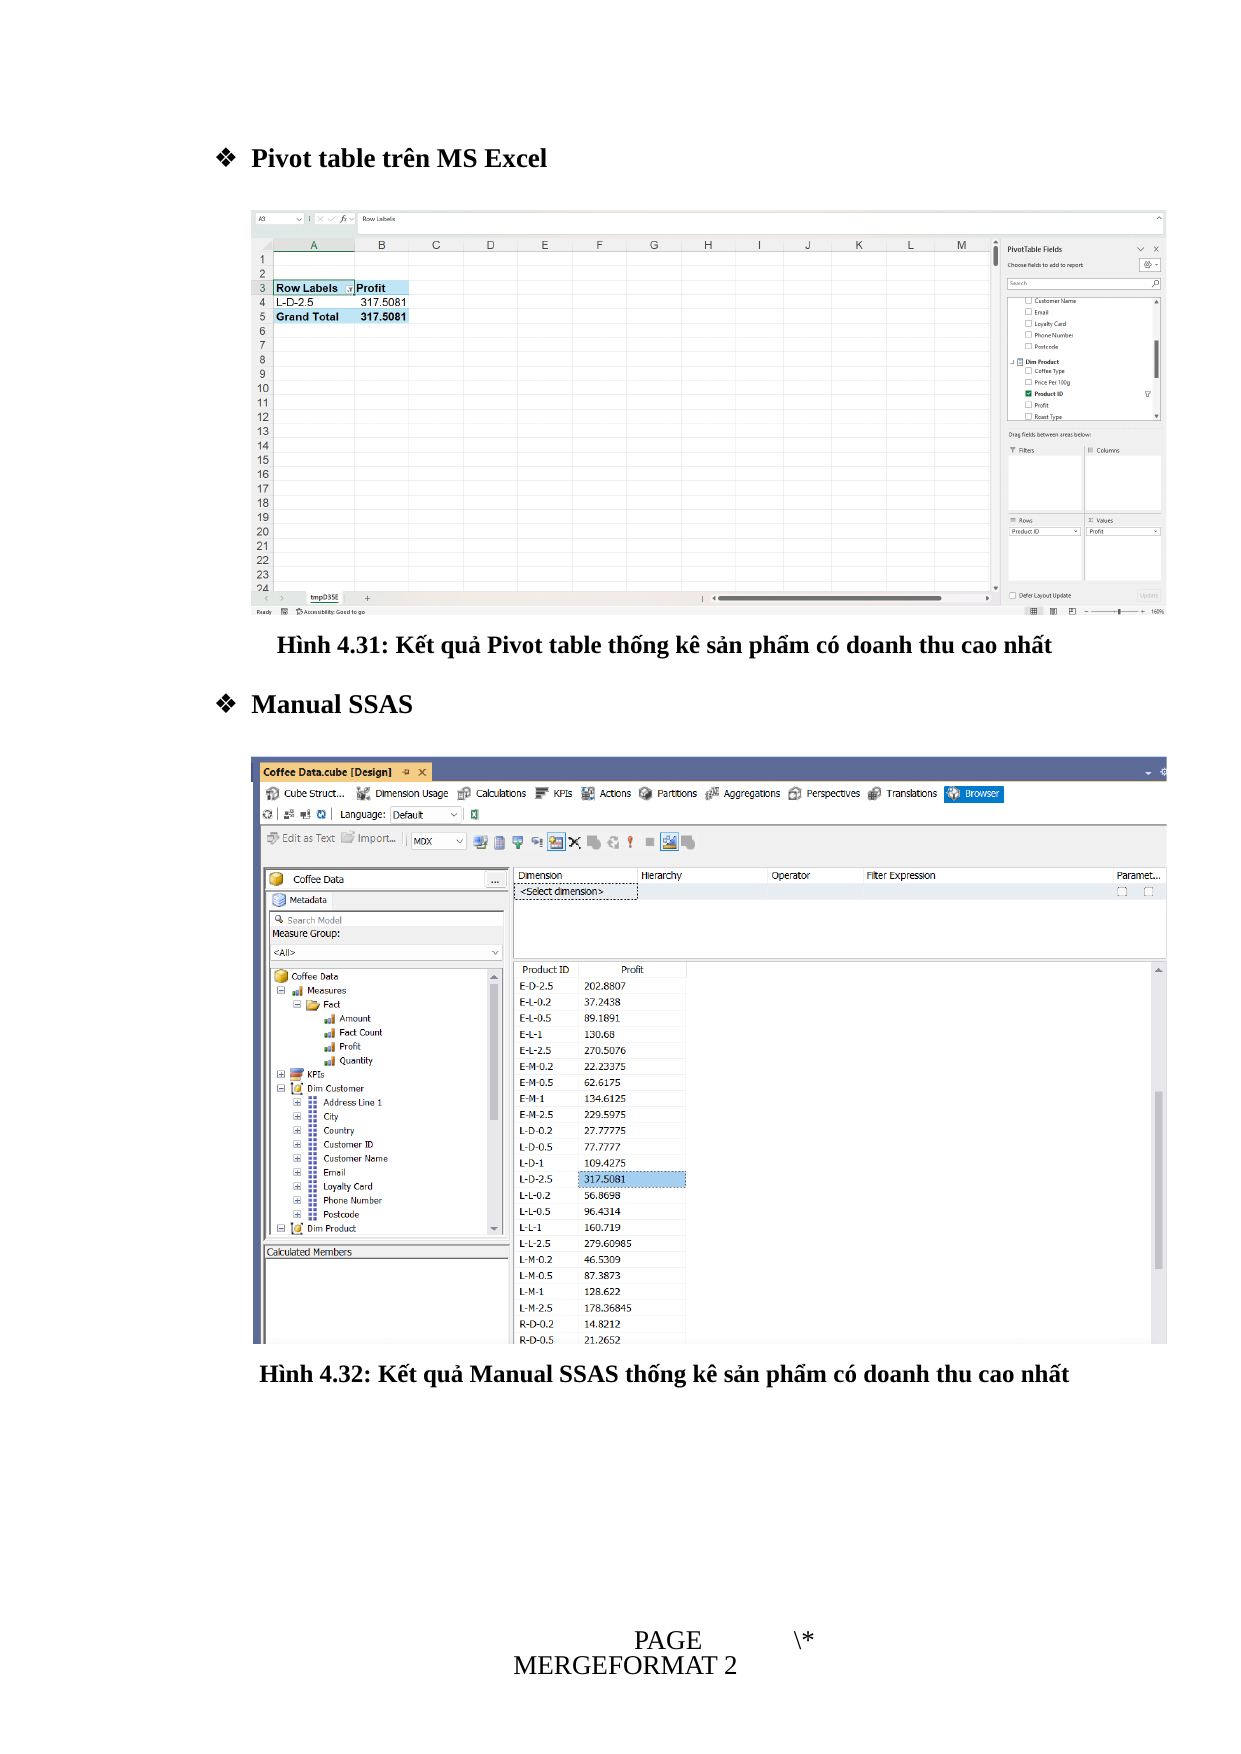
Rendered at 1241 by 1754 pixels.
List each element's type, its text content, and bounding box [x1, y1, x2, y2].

list Pivot table trên MS Excel [214, 127, 1122, 182]
picture [251, 756, 1167, 1344]
text Hình 4.32: Kết quả Manual SSAS thống kê sản phẩm có doanh thu cao nhất [207, 1359, 1122, 1388]
picture [251, 210, 1167, 615]
text Hình 4.31: Kết quả Pivot table thống kê sản phẩm có doanh thu cao nhất [207, 630, 1122, 659]
list Manual SSAS [214, 673, 1122, 729]
